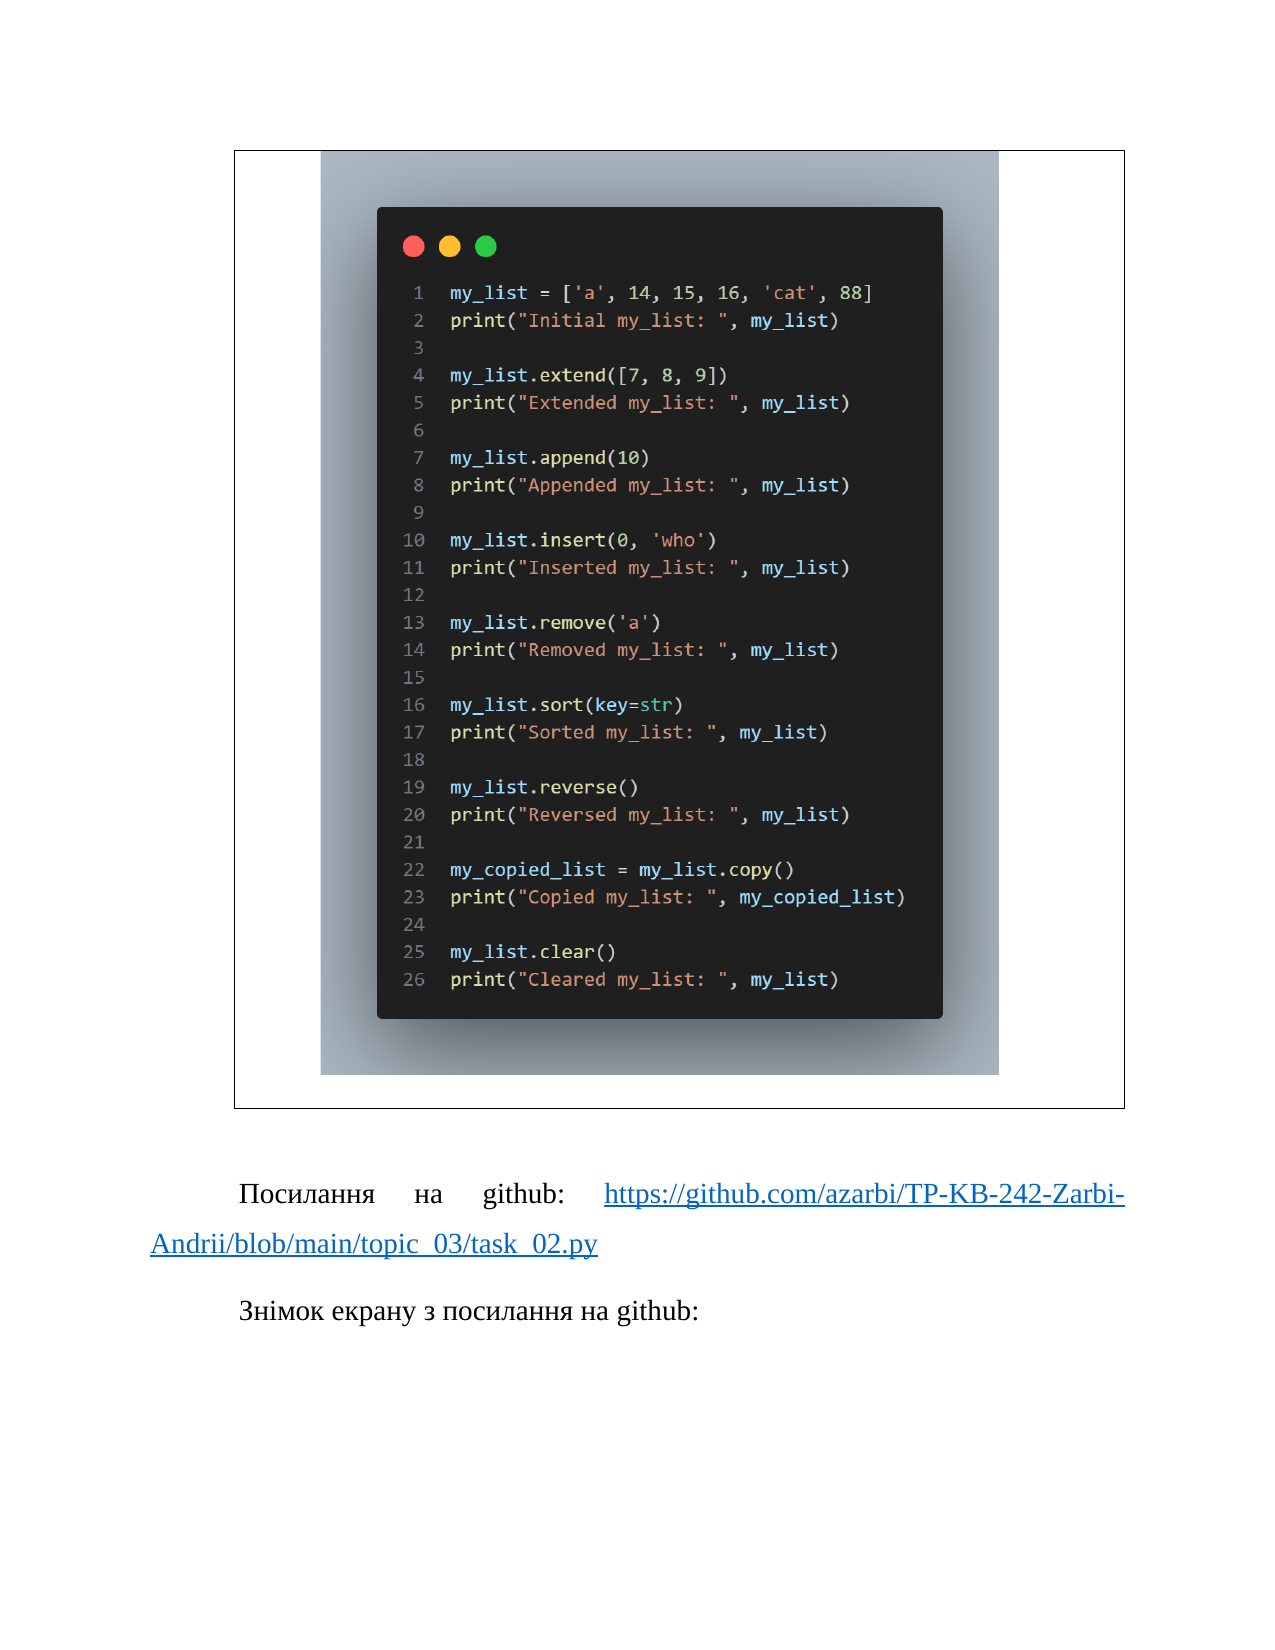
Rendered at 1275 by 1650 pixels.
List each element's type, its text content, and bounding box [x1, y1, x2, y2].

table_header [235, 151, 1124, 1108]
text Посилання на github: https://github.com/azarbi/TP-KB-242-Zarbi-Andrii/blob/main/topic_03/task_02.py [150, 1176, 1125, 1260]
text Знімок екрану з посилання на github: [150, 1293, 1125, 1327]
picture [320, 151, 999, 1075]
